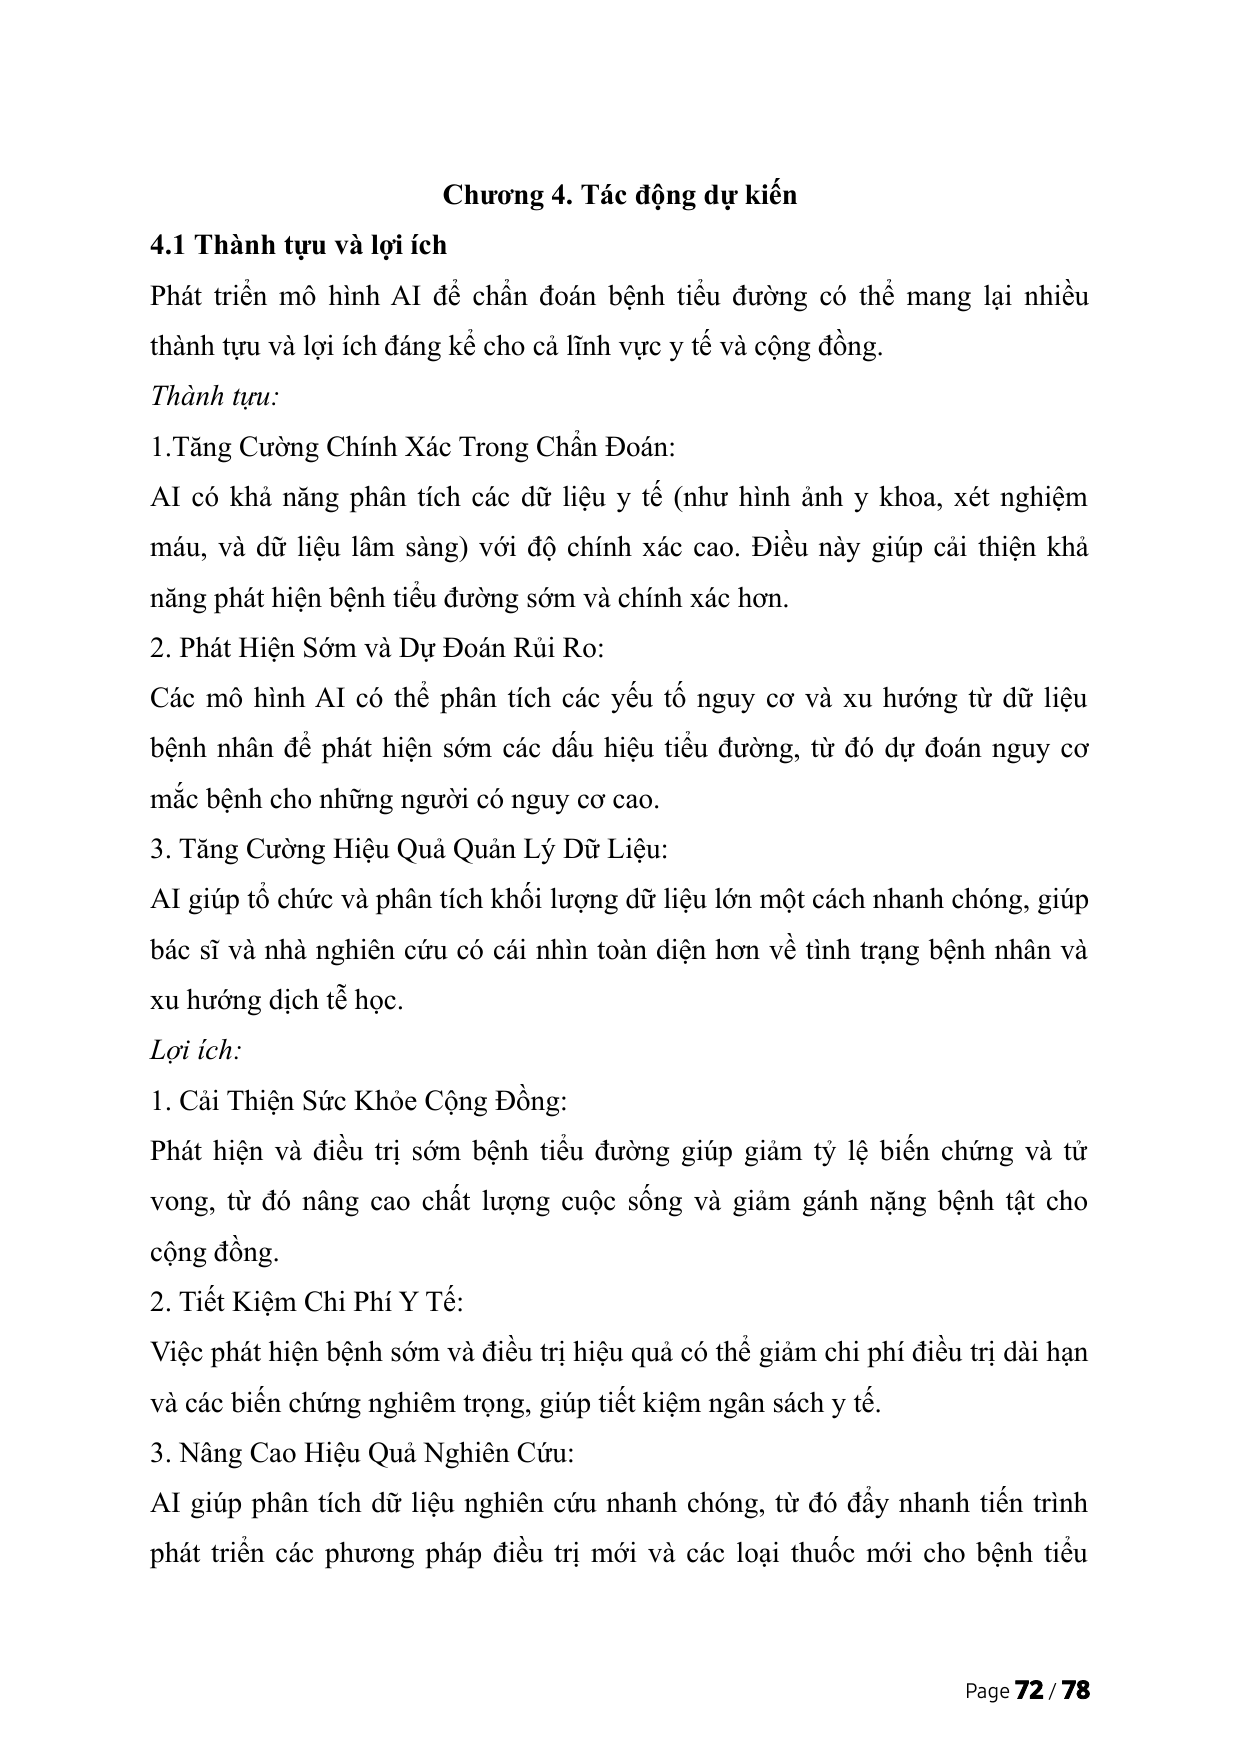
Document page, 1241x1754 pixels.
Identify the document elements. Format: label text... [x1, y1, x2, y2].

text AI giúp tổ chức và phân tích khối lượng dữ liệu lớn một cách nhanh chóng, giúp bác sĩ và nhà nghiên cứu có cái nhìn toàn diện hơn về tình trạng bệnh nhân và xu hướng dịch tễ học. [150, 882, 1090, 1016]
text Thành tựu: [150, 378, 1090, 412]
text 1. Cải Thiện Sức Khỏe Cộng Đồng: [150, 1083, 1090, 1116]
text Việc phát hiện bệnh sớm và điều trị hiệu quả có thể giảm chi phí điều trị dài hạn và các biến chứng nghiêm trọng, giúp tiết kiệm ngân sách y tế. [150, 1334, 1090, 1418]
subtitle 4.1 Thành tựu và lợi ích [150, 227, 1090, 261]
text Phát hiện và điều trị sớm bệnh tiểu đường giúp giảm tỷ lệ biến chứng và tử vong, từ đó nâng cao chất lượng cuộc sống và giảm gánh nặng bệnh tật cho cộng đồng. [150, 1133, 1090, 1267]
subtitle Chương 4. Tác động dự kiến [150, 177, 1090, 211]
text 1.Tăng Cường Chính Xác Trong Chẩn Đoán: [150, 429, 1090, 462]
text 3. Nâng Cao Hiệu Quả Nghiên Cứu: [150, 1435, 1090, 1468]
text Các mô hình AI có thể phân tích các yếu tố nguy cơ và xu hướng từ dữ liệu bệnh nhân để phát hiện sớm các dấu hiệu tiểu đường, từ đó dự đoán nguy cơ mắc bệnh cho những người có nguy cơ cao. [150, 680, 1090, 814]
text Lợi ích: [150, 1032, 1090, 1066]
text Phát triển mô hình AI để chẩn đoán bệnh tiểu đường có thể mang lại nhiều thành tựu và lợi ích đáng kể cho cả lĩnh vực y tế và cộng đồng. [150, 278, 1090, 362]
text 2. Tiết Kiệm Chi Phí Y Tế: [150, 1284, 1090, 1318]
text AI có khả năng phân tích các dữ liệu y tế (như hình ảnh y khoa, xét nghiệm máu, và dữ liệu lâm sàng) với độ chính xác cao. Điều này giúp cải thiện khả năng phát hiện bệnh tiểu đường sớm và chính xác hơn. [150, 479, 1090, 613]
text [150, 1485, 1090, 1569]
text 3. Tăng Cường Hiệu Quả Quản Lý Dữ Liệu: [150, 831, 1090, 865]
text 2. Phát Hiện Sớm và Dự Đoán Rủi Ro: [150, 630, 1090, 663]
